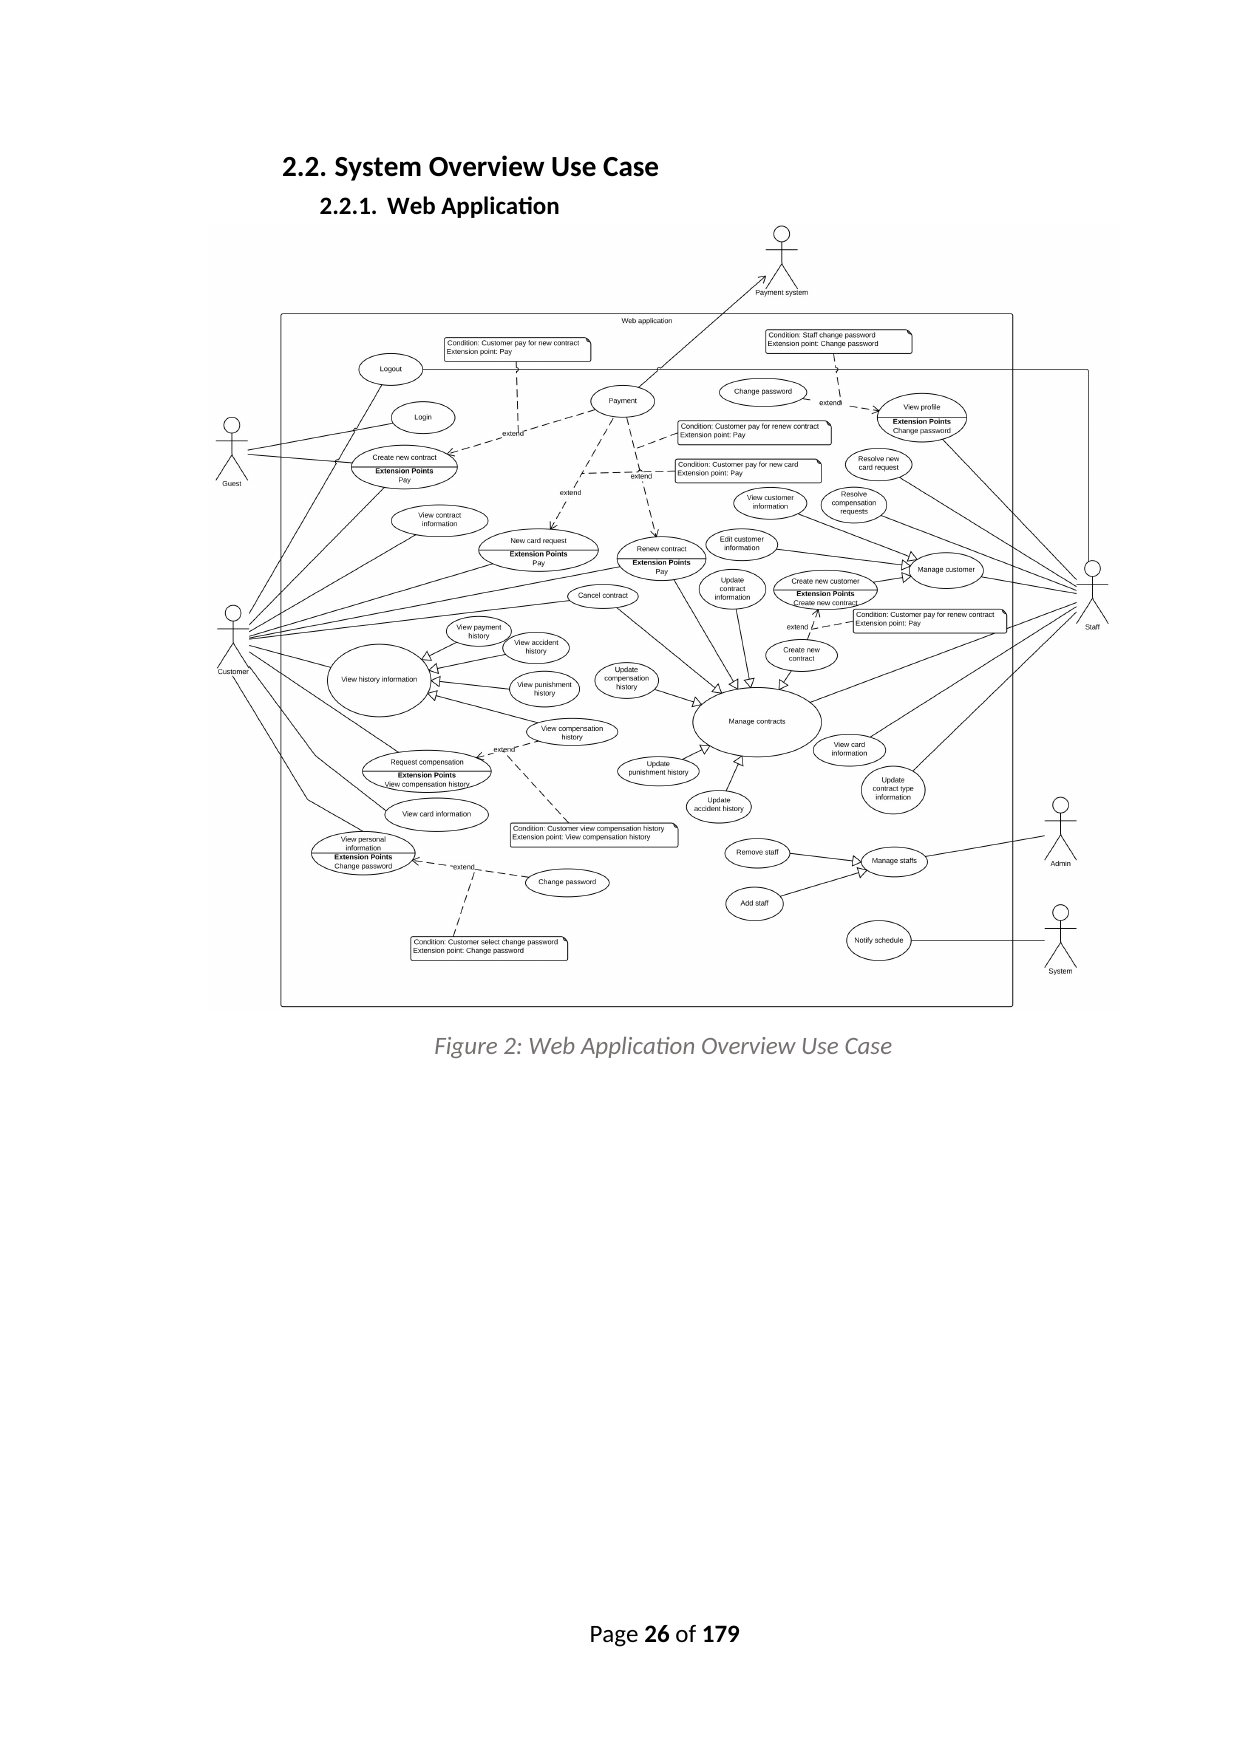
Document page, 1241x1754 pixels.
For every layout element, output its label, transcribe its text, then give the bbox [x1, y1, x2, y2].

subtitle System Overview Use Case [282, 148, 1122, 183]
subtitle Web Application [319, 190, 1122, 221]
picture [207, 223, 1122, 1011]
text Figure : Web Application Overview Use Case [207, 1030, 1122, 1060]
